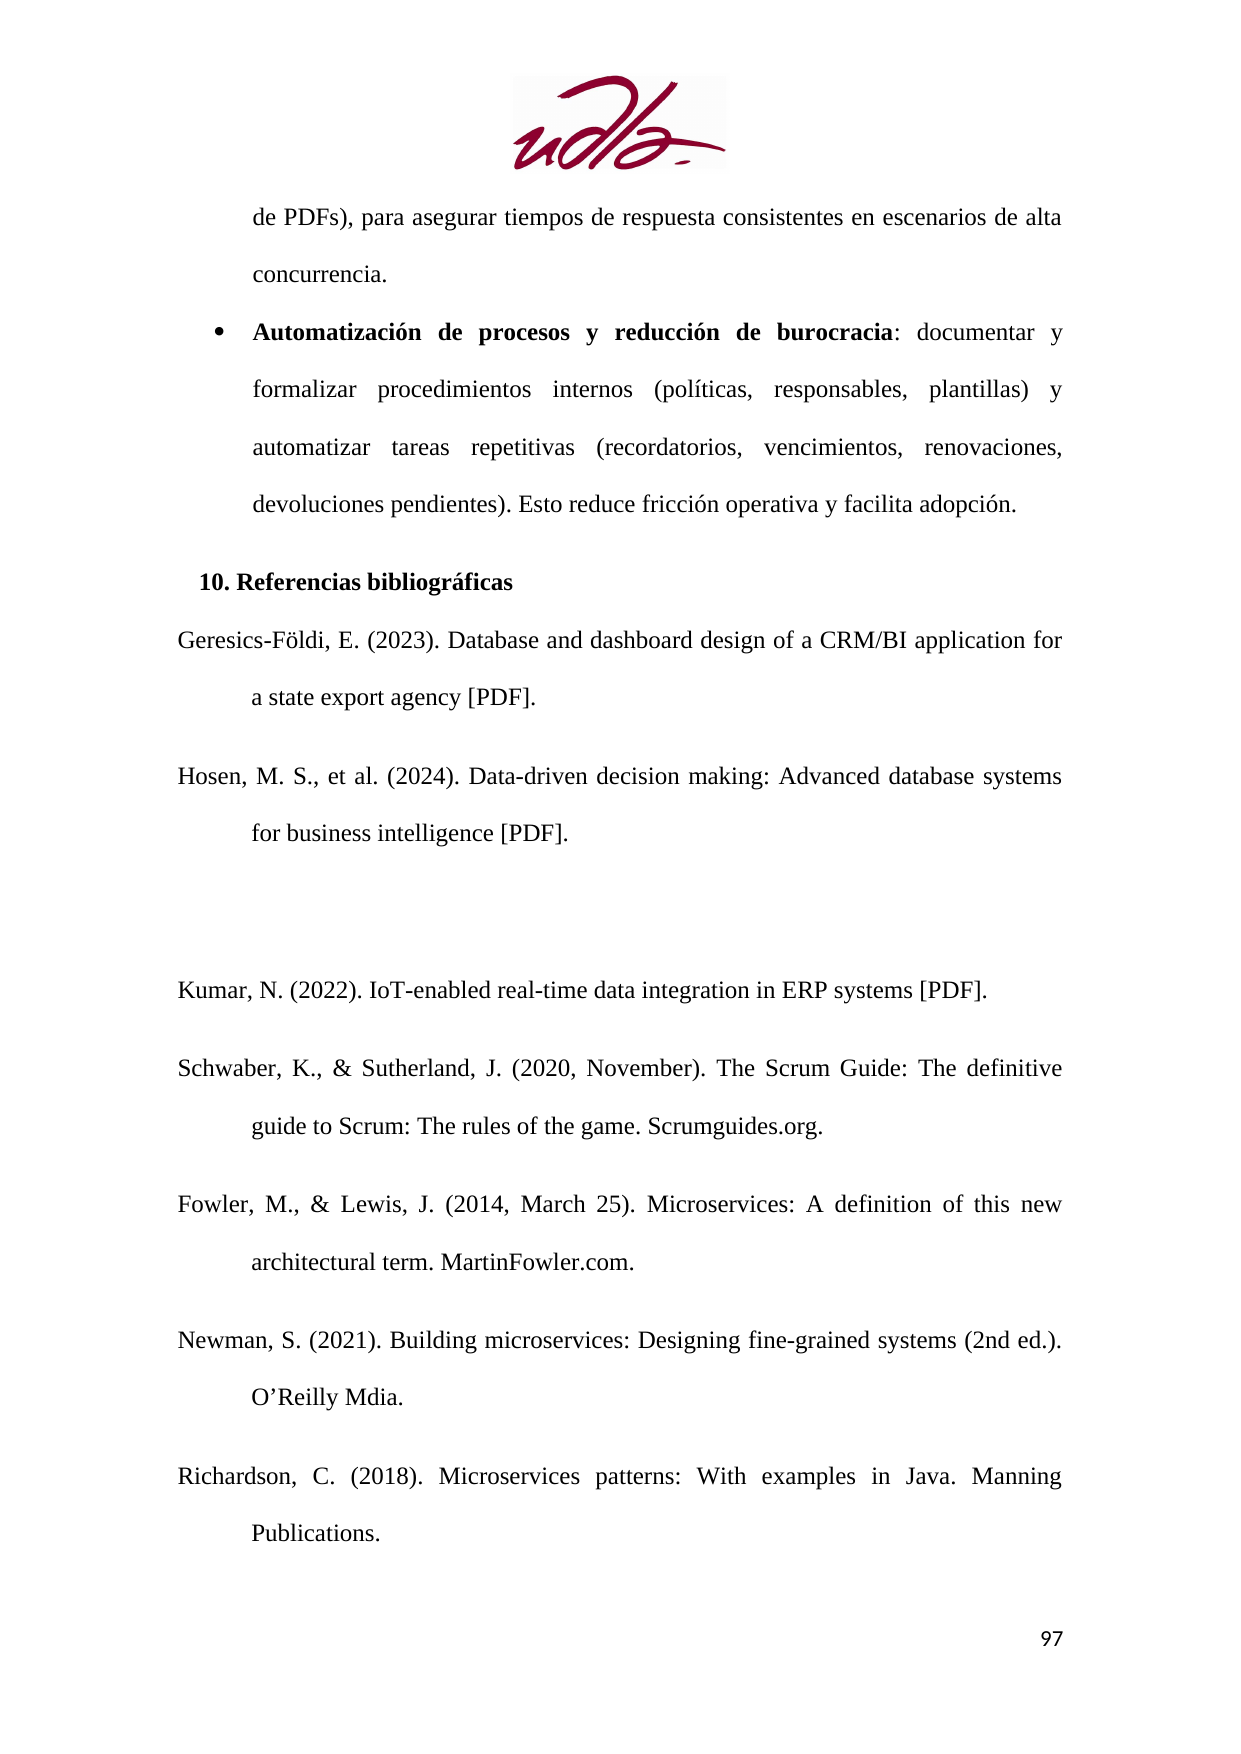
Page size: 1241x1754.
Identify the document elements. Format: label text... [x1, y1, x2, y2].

text Fowler, M., & Lewis, J. (2014, March 25). Microservices: A definition of this new architectural term. MartinFowler.com. [177, 1189, 1063, 1275]
text Kumar, N. (2022). IoT-enabled real-time data integration in ERP systems [PDF]. [177, 975, 1063, 1004]
list Automatización de procesos y reducción de burocracia: documentar y formalizar procedimientos internos (políticas, responsables, plantillas) y automatizar tareas repetitivas (recordatorios, vencimientos, renovaciones, devoluciones pendientes). Esto reduce fricción operativa y facilita adopción. [215, 317, 1063, 518]
subtitle Referencias bibliográficas [198, 567, 1063, 596]
text Newman, S. (2021). Building microservices: Designing fine-grained systems (2nd ed.). O’Reilly Mdia. [177, 1325, 1063, 1411]
text Richardson, C. (2018). Microservices patterns: With examples in Java. Manning Publications. [177, 1461, 1063, 1547]
picture [509, 73, 731, 174]
text Geresics-Földi, E. (2023). Database and dashboard design of a CRM/BI application for a state export agency [PDF]. [177, 625, 1063, 711]
text Hosen, M. S., et al. (2024). Data-driven decision making: Advanced database systems for business intelligence [PDF]. [177, 761, 1063, 847]
text Schwaber, K., & Sutherland, J. (2020, November). The Scrum Guide: The definitive guide to Scrum: The rules of the game. Scrumguides.org. [177, 1053, 1063, 1139]
